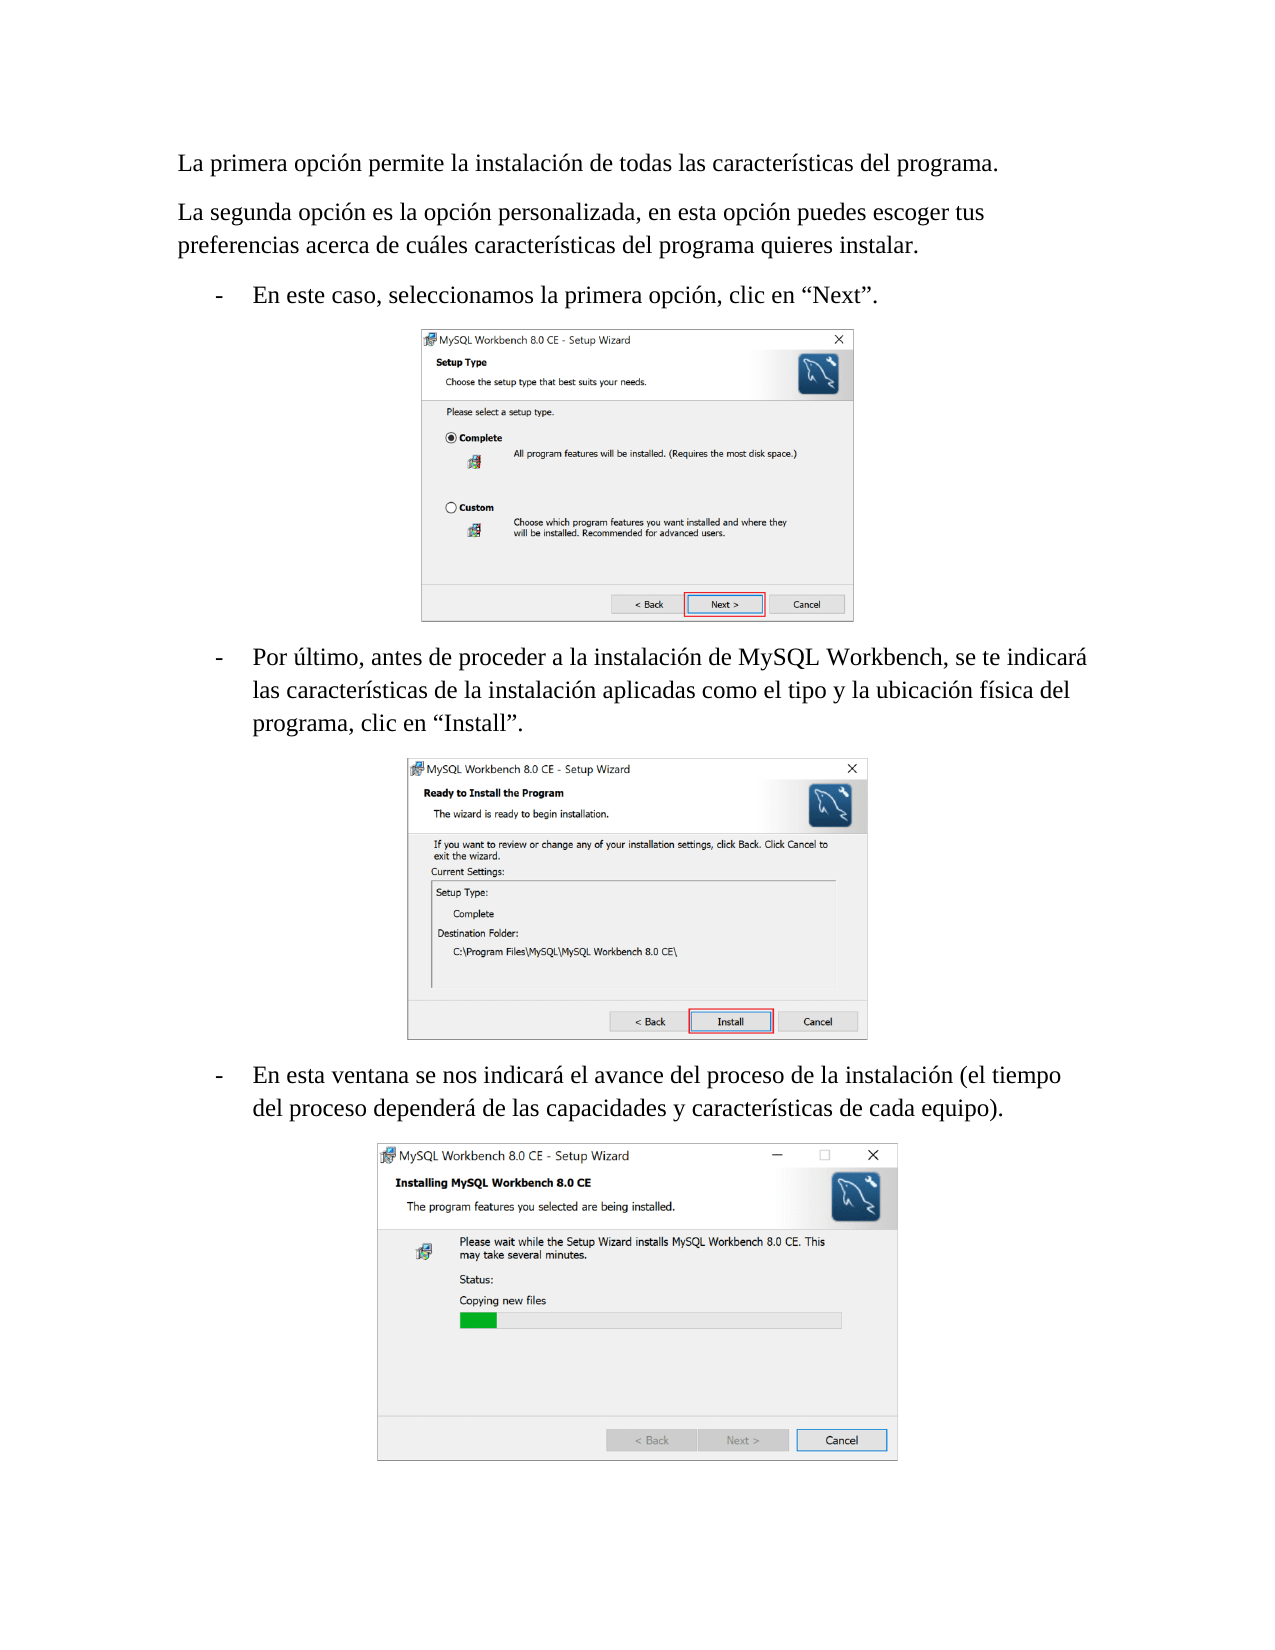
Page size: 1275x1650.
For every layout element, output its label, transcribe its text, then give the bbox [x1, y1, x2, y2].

list Por último, antes de proceder a la instalación de MySQL Workbench, se te indicará las características de la instalación aplicadas como el tipo y la ubicación física del programa, clic en “Install”. [215, 642, 1098, 737]
picture [377, 1143, 898, 1461]
picture [421, 329, 854, 622]
picture [407, 758, 868, 1040]
list En este caso, seleccionamos la primera opción, clic en “Next”. [215, 280, 1098, 309]
text La primera opción permite la instalación de todas las características del programa. [177, 148, 1098, 176]
list En esta ventana se nos indicará el avance del proceso de la instalación (el tiempo del proceso dependerá de las capacidades y características de cada equipo). [215, 1060, 1098, 1122]
text La segunda opción es la opción personalizada, en esta opción puedes escoger tus preferencias acerca de cuáles características del programa quieres instalar. [177, 197, 1098, 259]
